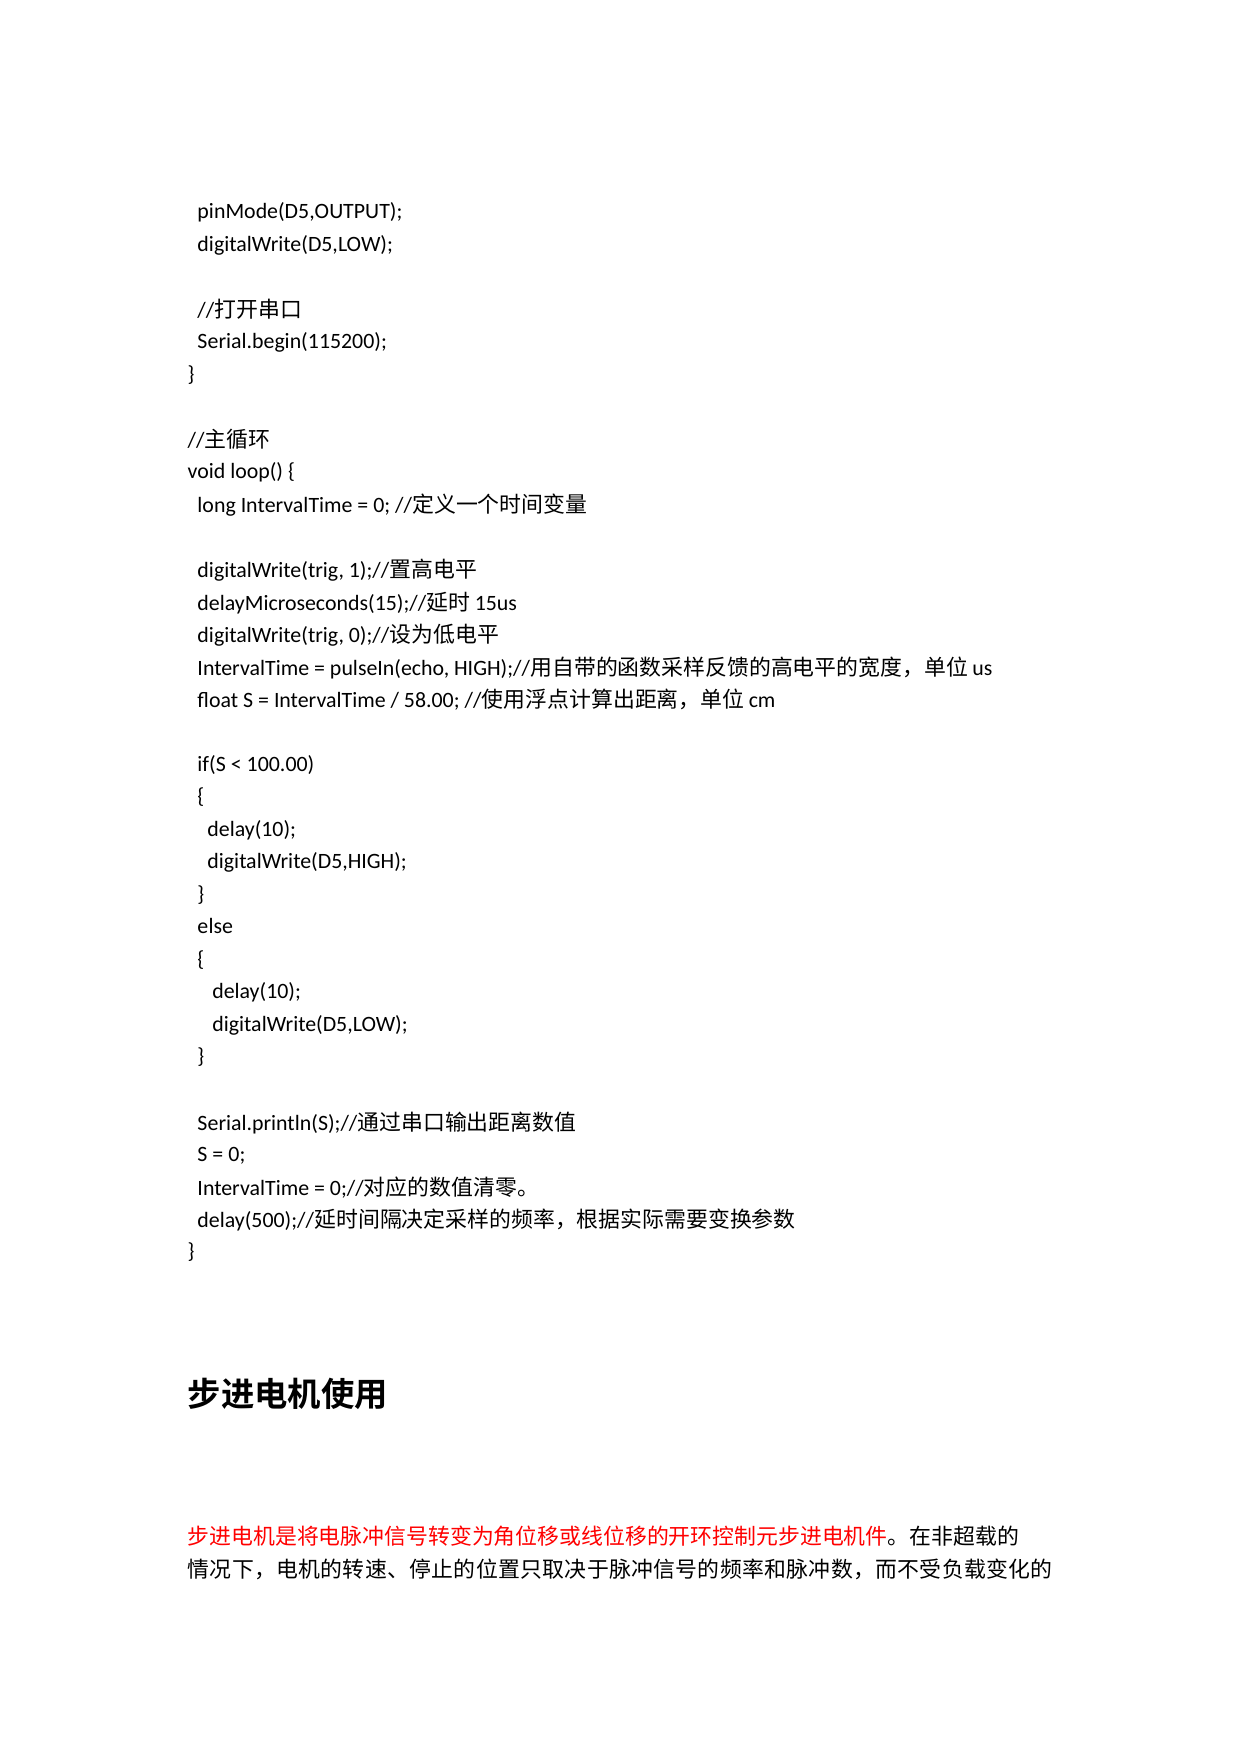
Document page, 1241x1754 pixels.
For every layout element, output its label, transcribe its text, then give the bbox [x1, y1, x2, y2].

text else [187, 909, 1053, 942]
text digitalWrite(D5,HIGH); [187, 844, 1053, 877]
text //主循环 [187, 422, 1053, 454]
text IntervalTime = 0;//对应的数值清零。 [187, 1169, 1053, 1202]
text } [187, 1039, 1053, 1072]
text delay(10); [187, 974, 1053, 1007]
text IntervalTime = pulseIn(echo, HIGH);//用自带的函数采样反馈的高电平的宽度，单位us [187, 649, 1053, 682]
text } [187, 357, 1053, 389]
text digitalWrite(D5,LOW); [187, 1007, 1053, 1039]
text void loop() { [187, 454, 1053, 487]
text long IntervalTime = 0; //定义一个时间变量 [187, 487, 1053, 519]
text } [187, 877, 1053, 909]
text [187, 1551, 1053, 1584]
text } [187, 1234, 1053, 1267]
text delay(500);//延时间隔决定采样的频率，根据实际需要变换参数 [187, 1202, 1053, 1234]
text 步进电机是将电脉冲信号转变为角位移或线位移的开环控制元步进电机件。在非超载的 [187, 1519, 1053, 1551]
text delay(10); [187, 812, 1053, 844]
text digitalWrite(trig, 1);//置高电平 [187, 552, 1053, 584]
text pinMode(D5,OUTPUT); [187, 194, 1053, 227]
text float S = IntervalTime / 58.00; //使用浮点计算出距离，单位cm [187, 682, 1053, 714]
text digitalWrite(trig, 0);//设为低电平 [187, 617, 1053, 649]
text delayMicroseconds(15);//延时15us [187, 584, 1053, 617]
text Serial.println(S);//通过串口输出距离数值 [187, 1104, 1053, 1137]
text Serial.begin(115200); [187, 324, 1053, 357]
text S = 0; [187, 1137, 1053, 1169]
subtitle 步进电机使用 [187, 1359, 1053, 1424]
text //打开串口 [187, 292, 1053, 324]
text digitalWrite(D5,LOW); [187, 227, 1053, 259]
text { [187, 779, 1053, 812]
text { [187, 942, 1053, 974]
text if(S < 100.00) [187, 747, 1053, 779]
